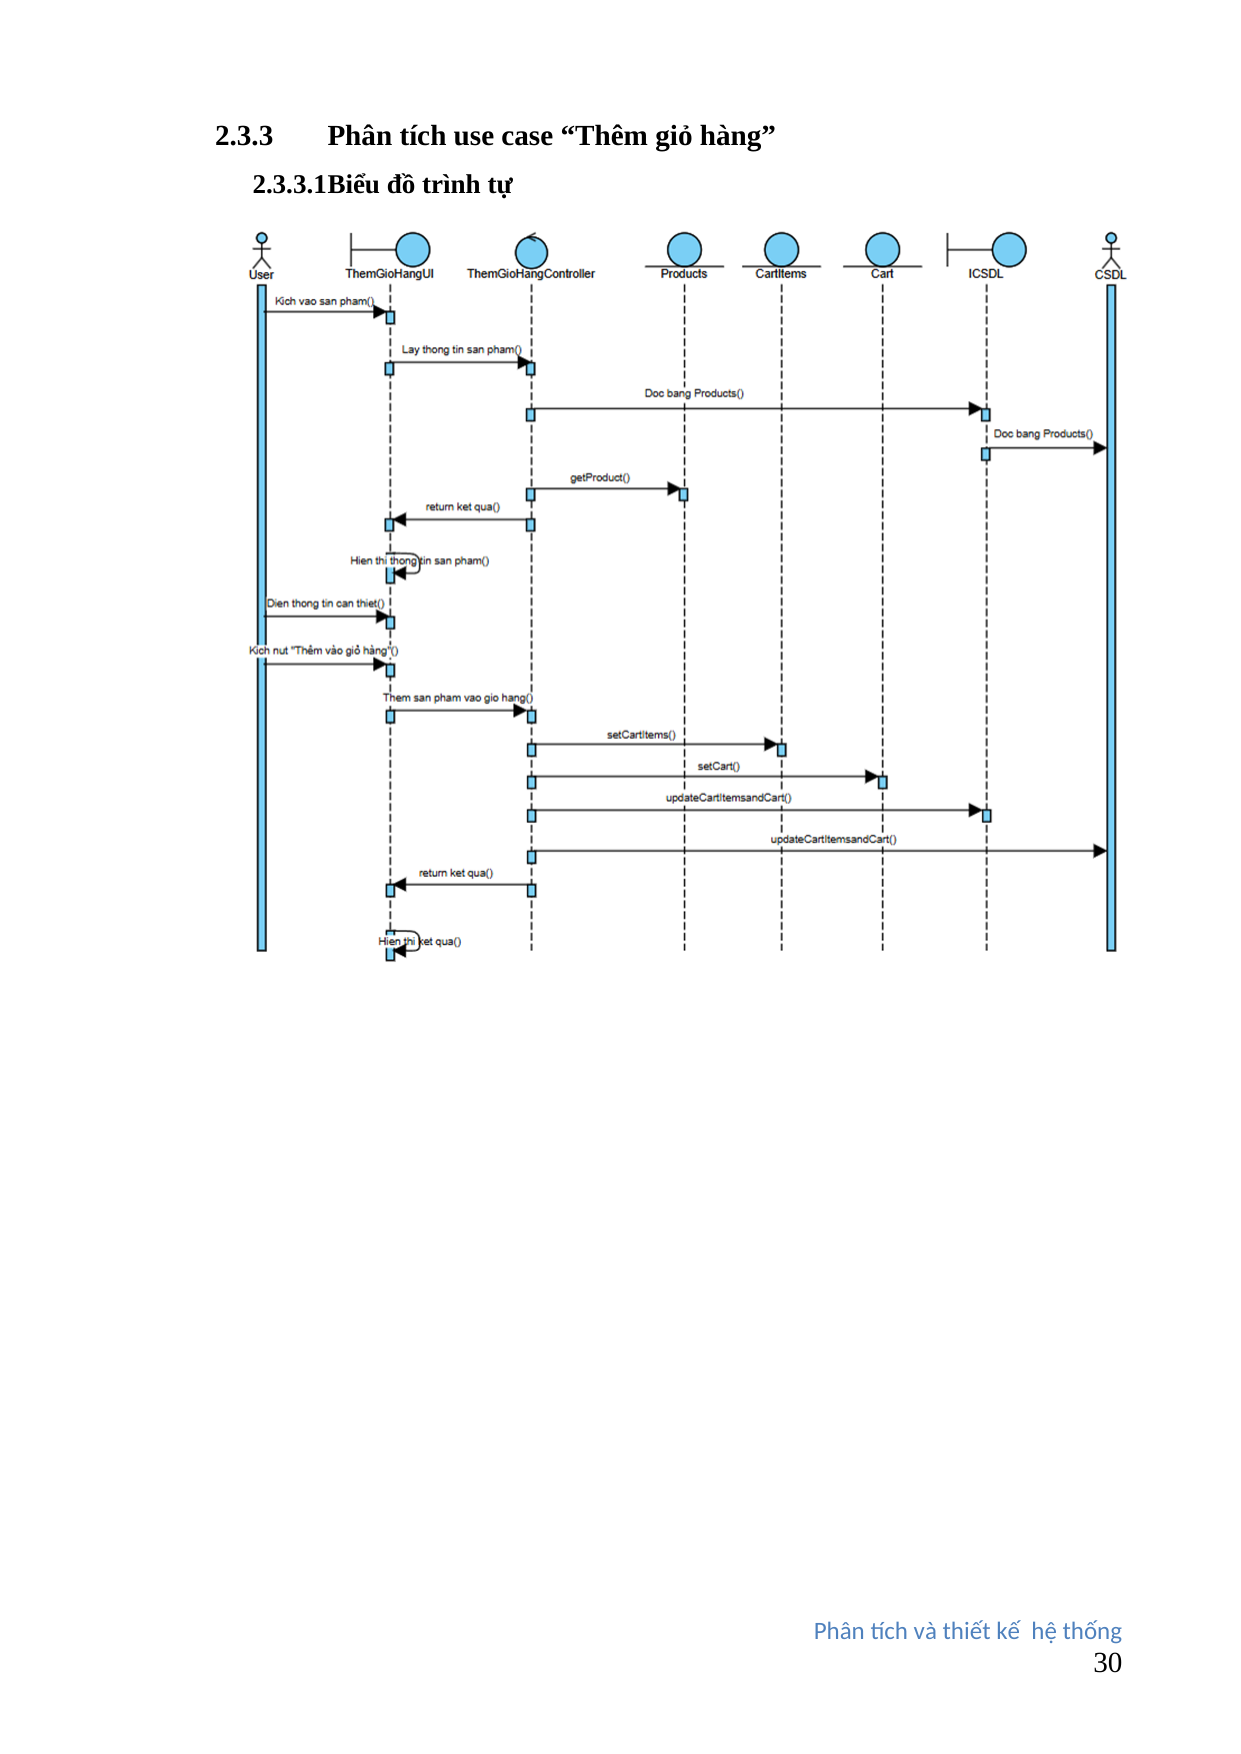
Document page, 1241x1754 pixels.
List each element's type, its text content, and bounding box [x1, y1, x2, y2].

subtitle Biểu đồ trình tự [252, 168, 1122, 199]
picture [222, 215, 1167, 972]
subtitle Phân tích use case “Thêm giỏ hàng” [215, 118, 1122, 152]
